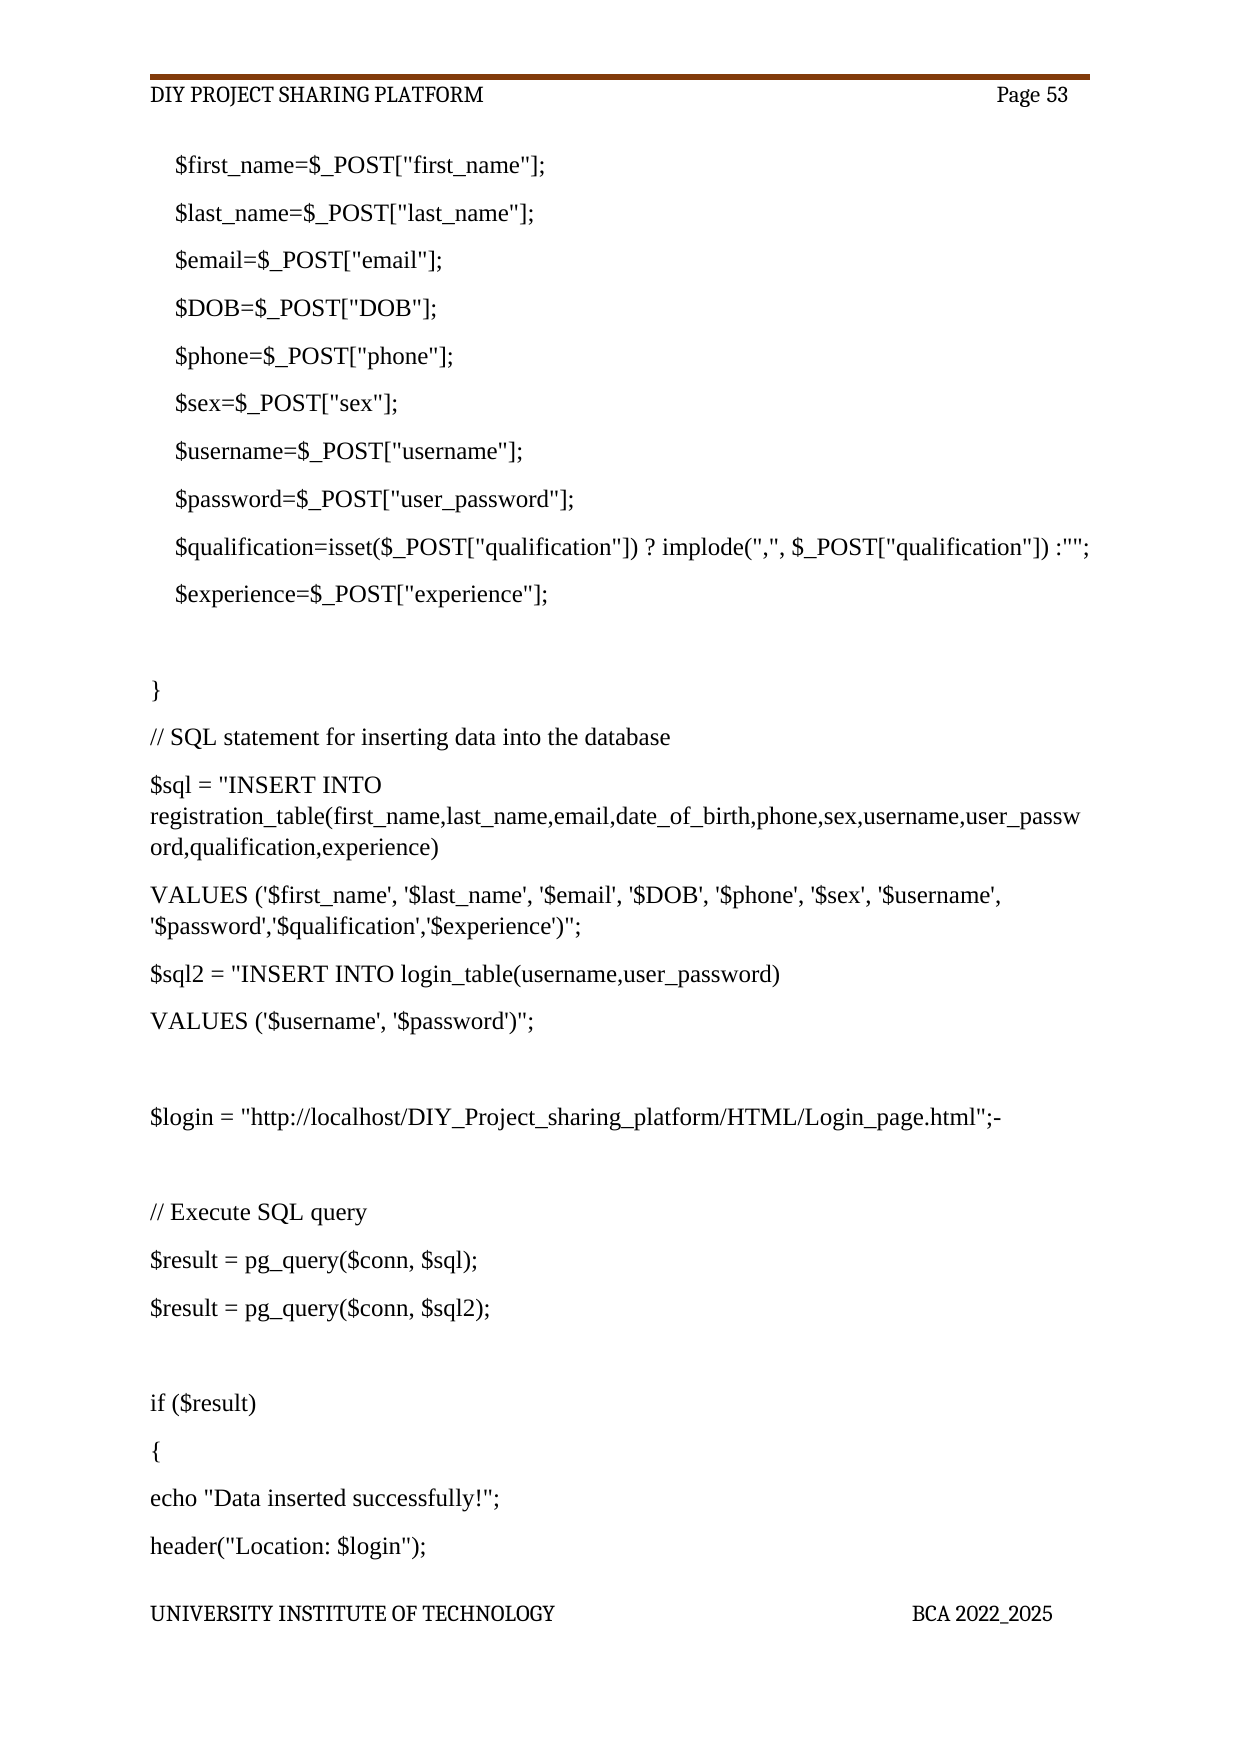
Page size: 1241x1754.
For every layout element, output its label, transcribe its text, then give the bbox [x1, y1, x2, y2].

text VALUES ('$first_name', '$last_name', '$email', '$DOB', '$phone', '$sex', '$username', '$password','$qualification','$experience')"; [150, 880, 1090, 940]
text $email=$_POST["email"]; [150, 245, 1090, 274]
text $username=$_POST["username"]; [150, 436, 1090, 465]
text $first_name=$_POST["first_name"]; [150, 150, 1090, 179]
text if ($result) [150, 1388, 1090, 1417]
text VALUES ('$username', '$password')"; [150, 1006, 1090, 1035]
text $result = pg_query($conn, $sql); [150, 1245, 1090, 1274]
text $sql2 = "INSERT INTO login_table(username,user_password) [150, 959, 1090, 987]
text { [150, 1436, 1090, 1464]
text $result = pg_query($conn, $sql2); [150, 1293, 1090, 1321]
text $phone=$_POST["phone"]; [150, 341, 1090, 369]
text $last_name=$_POST["last_name"]; [150, 198, 1090, 226]
text $qualification=isset($_POST["qualification"]) ? implode(",", $_POST["qualification"]) :""; [150, 532, 1090, 560]
text // SQL statement for inserting data into the database [150, 722, 1090, 751]
text $experience=$_POST["experience"]; [150, 579, 1090, 608]
text $password=$_POST["user_password"]; [150, 484, 1090, 513]
text $login = "http://localhost/DIY_Project_sharing_platform/HTML/Login_page.html";- [150, 1102, 1090, 1131]
text $sex=$_POST["sex"]; [150, 388, 1090, 417]
text header("Location: $login"); [150, 1531, 1090, 1560]
text // Execute SQL query [150, 1197, 1090, 1226]
text } [150, 675, 1090, 703]
text $DOB=$_POST["DOB"]; [150, 293, 1090, 322]
text echo "Data inserted successfully!"; [150, 1483, 1090, 1512]
text $sql = "INSERT INTO registration_table(first_name,last_name,email,date_of_birth,phone,sex,username,user_password,qualification,experience) [150, 770, 1090, 861]
